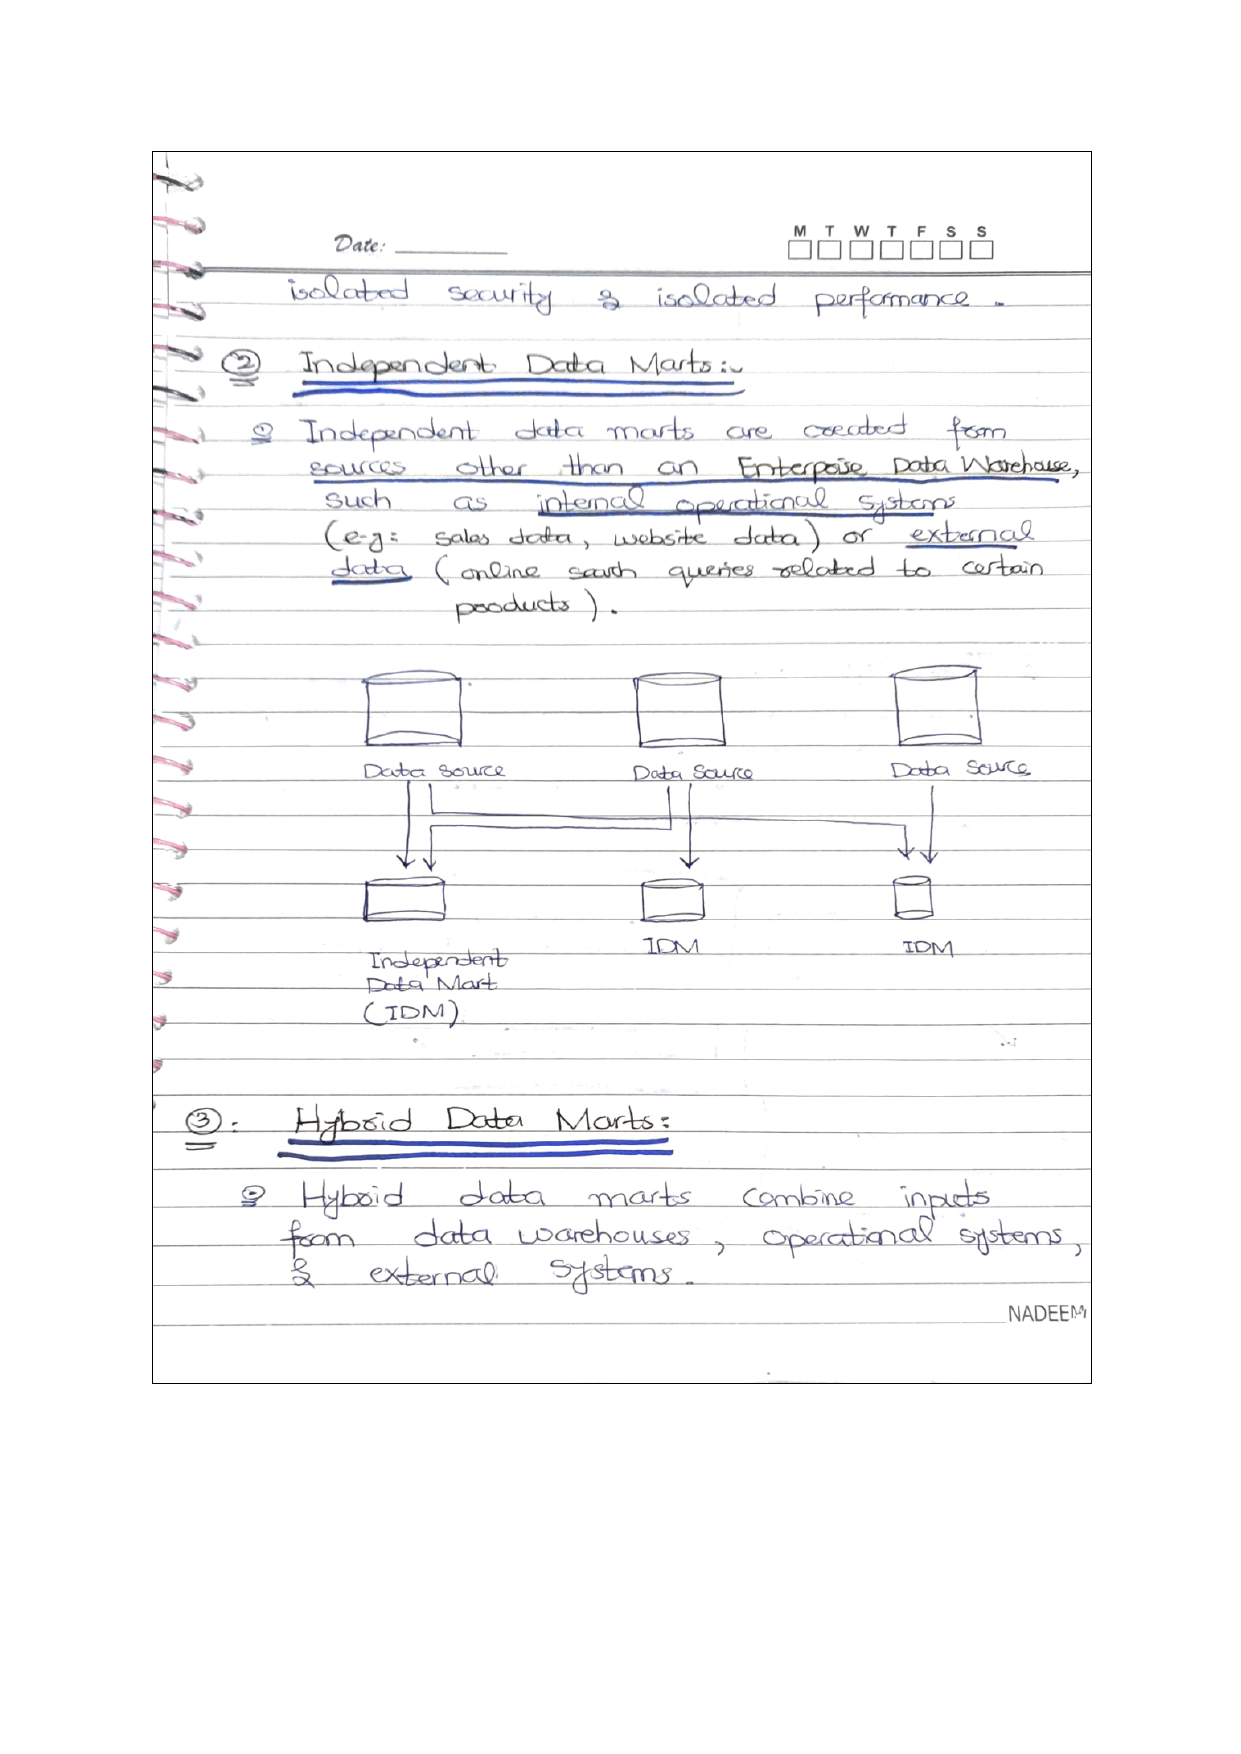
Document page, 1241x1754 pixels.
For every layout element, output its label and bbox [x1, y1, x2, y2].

picture [154, 153, 1091, 1383]
